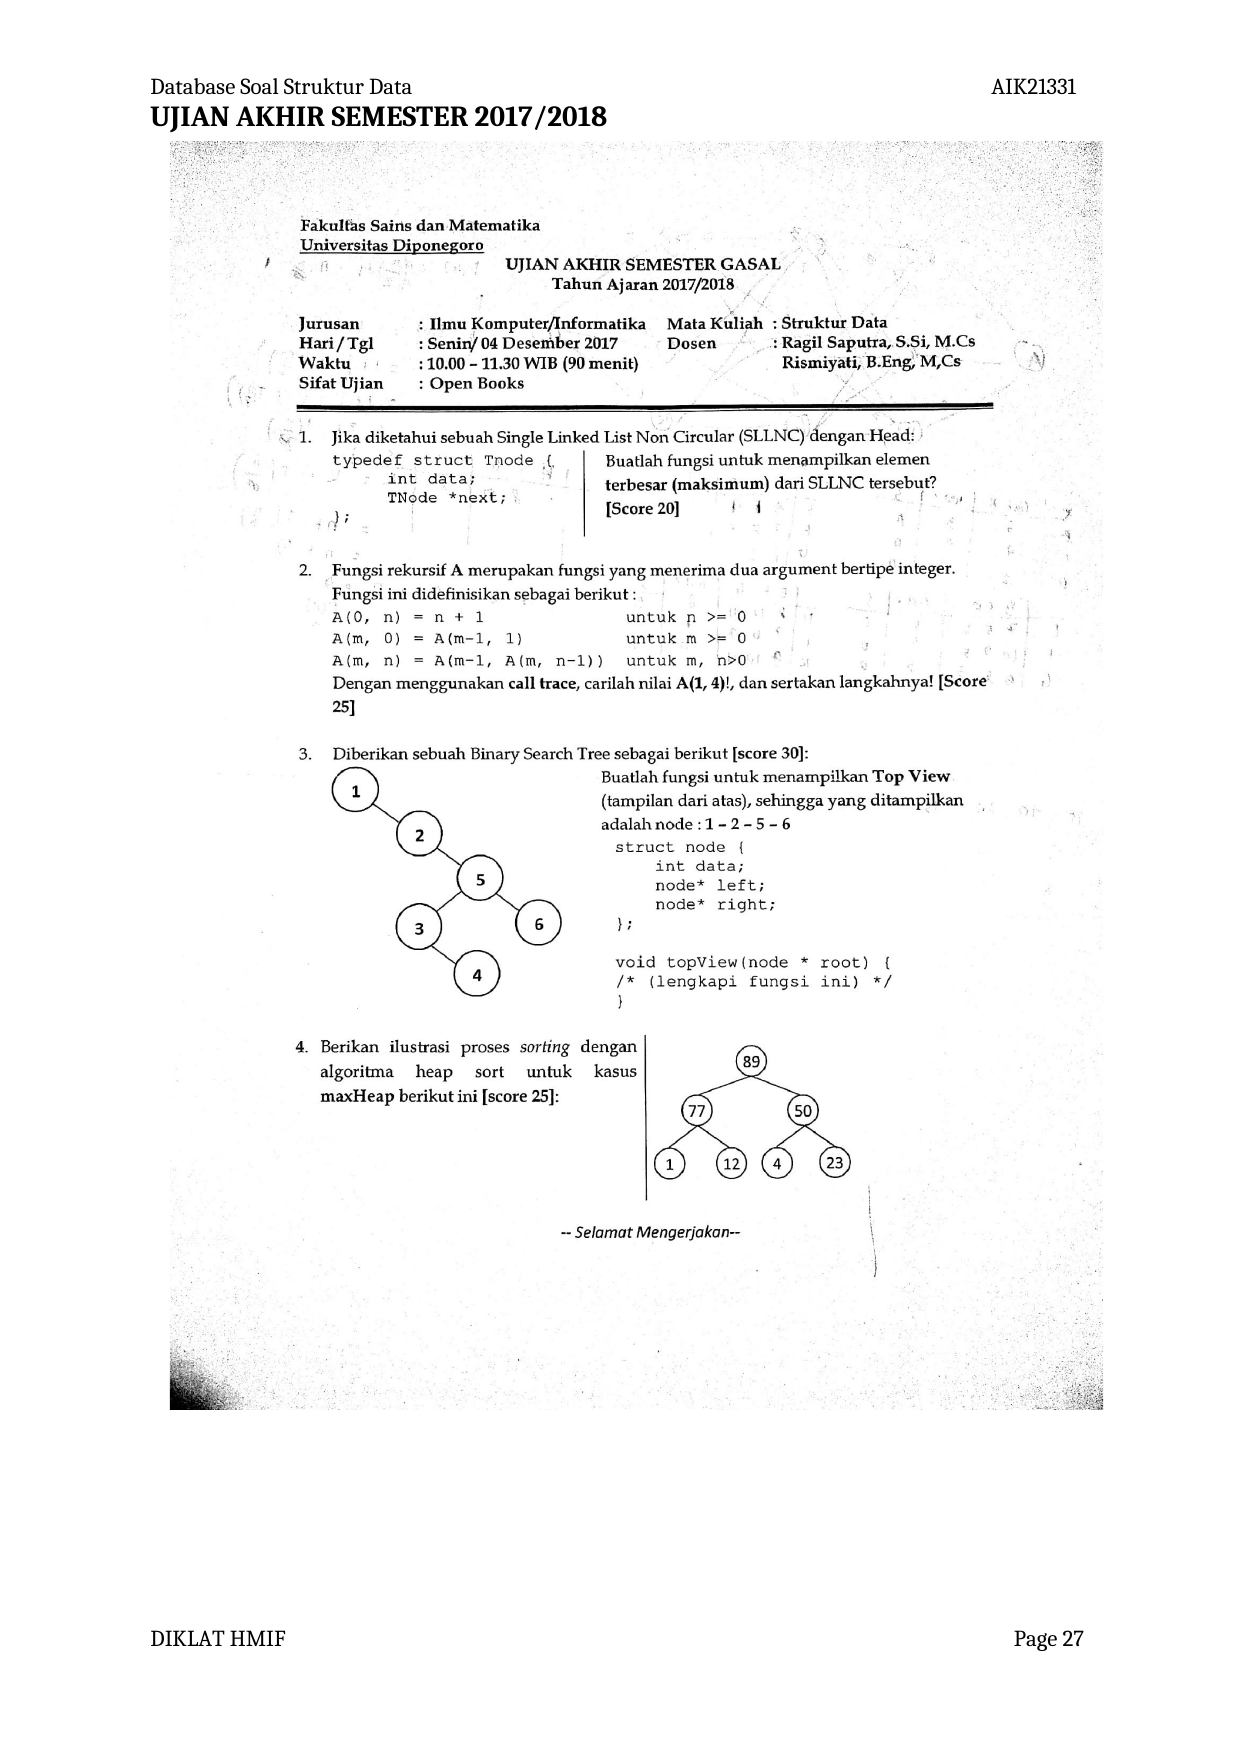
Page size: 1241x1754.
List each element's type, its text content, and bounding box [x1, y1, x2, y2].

text UJIAN AKHIR SEMESTER 2017/2018 [150, 100, 1240, 133]
picture [169, 141, 1104, 1410]
